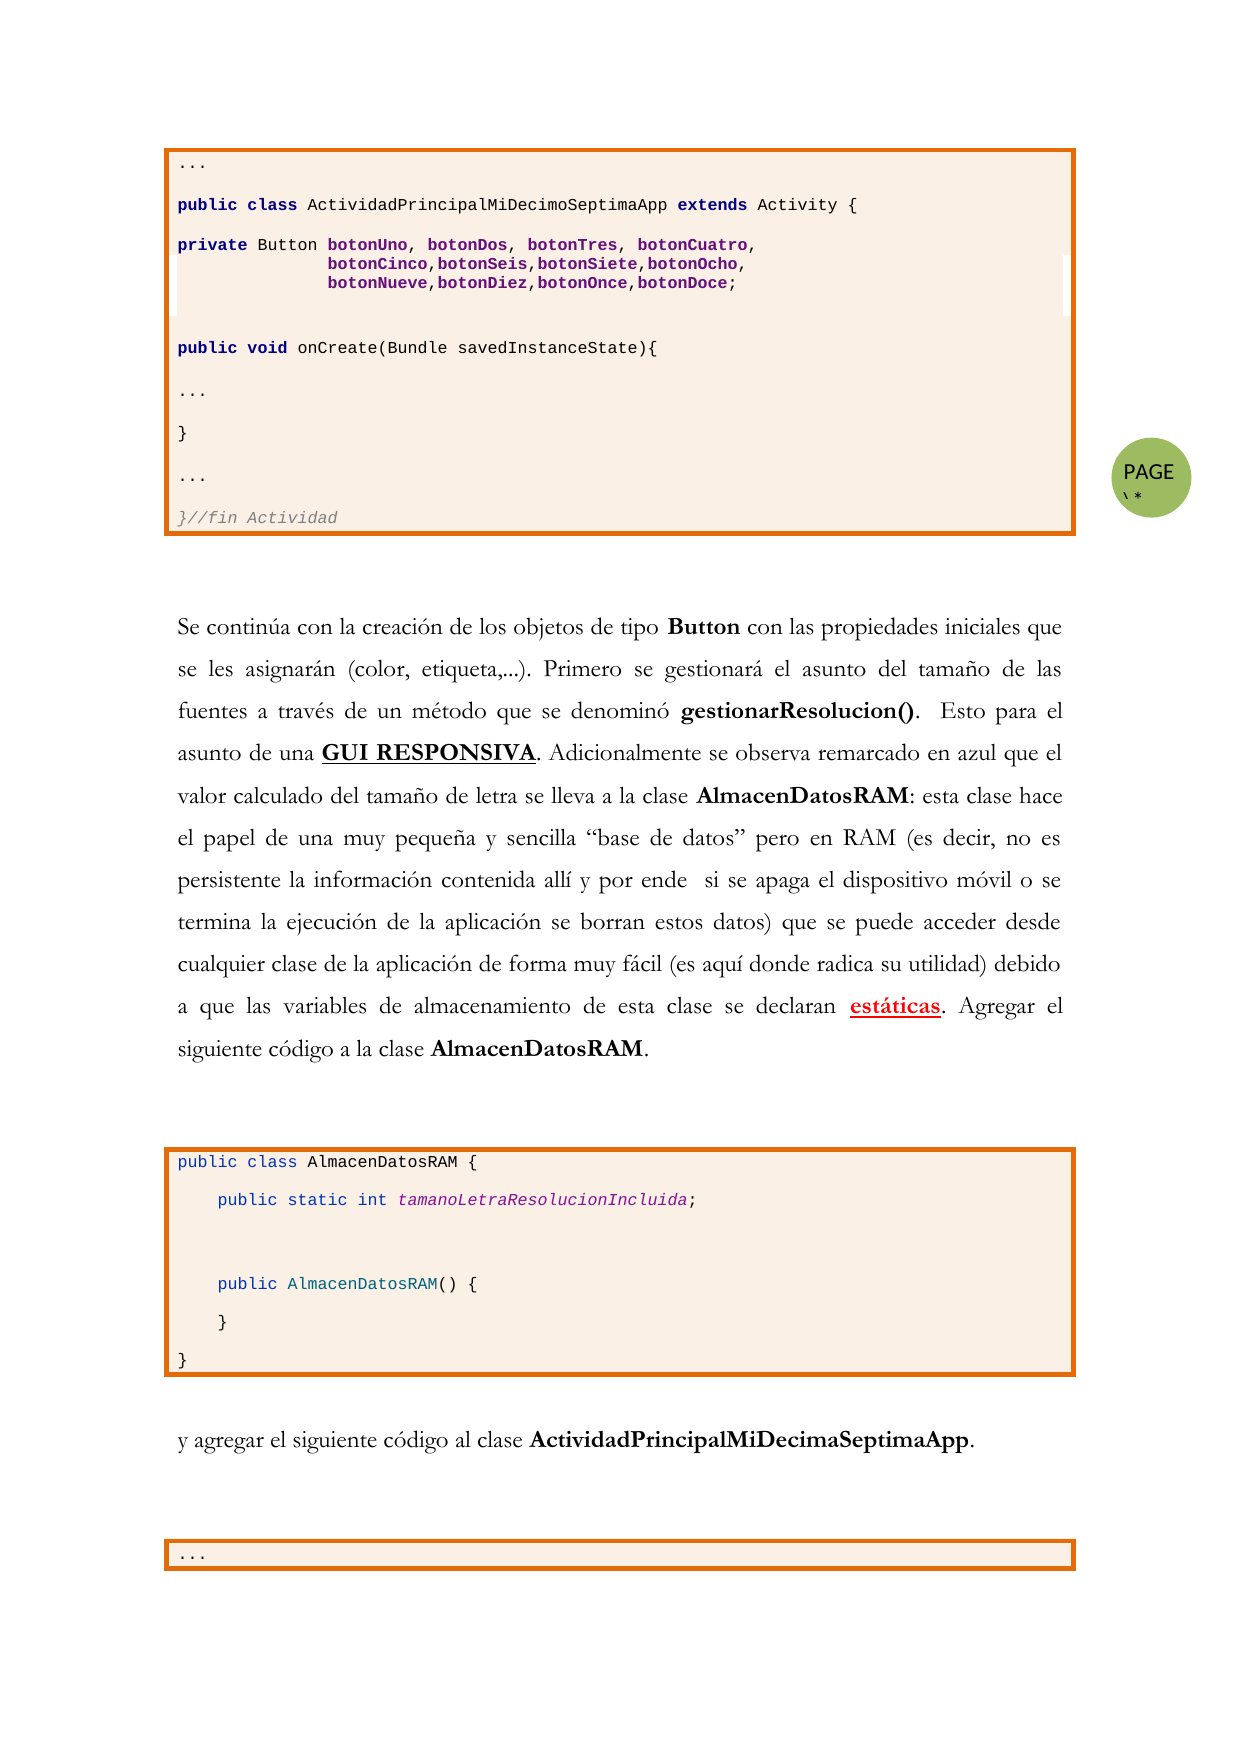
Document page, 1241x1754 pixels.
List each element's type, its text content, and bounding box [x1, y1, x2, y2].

text botonCinco,botonSeis,botonSiete,botonOcho, [177, 255, 1063, 274]
text public AlmacenDatosRAM() { } } [169, 1250, 1071, 1372]
text botonNueve,botonDiez,botonOnce,botonDoce; [177, 274, 1063, 293]
text private Button botonUno, botonDos, botonTres, botonCuatro, [169, 230, 1071, 255]
text } [169, 418, 1071, 444]
text ... [169, 1543, 1071, 1566]
text ... [169, 376, 1071, 401]
text }//fin Actividad [169, 503, 1071, 531]
text Se continúa con la creación de los objetos de tipo Button con las propiedades iniciales que se les asignarán (color, etiqueta,...). Primero se gestionará el asunto del tamaño de las fuentes a través de un método que se denominó gestionarResolucion(). Esto para el asunto de una GUI RESPONSIVA. Adicionalmente se observa remarcado en azul que el valor calculado del tamaño de letra se lleva a la clase AlmacenDatosRAM: esta clase hace el papel de una muy pequeña y sencilla “base de datos” pero en RAM (es decir, no es persistente la información contenida allí y por ende si se apaga el dispositivo móvil o se termina la ejecución de la aplicación se borran estos datos) que se puede acceder desde cualquier clase de la aplicación de forma muy fácil (es aquí donde radica su utilidad) debido a que las variables de almacenamiento de esta clase se declaran estáticas. Agregar el siguiente código a la clase AlmacenDatosRAM. [177, 613, 1063, 1063]
text public class ActividadPrincipalMiDecimoSeptimaApp extends Activity { [169, 190, 1071, 216]
text ... [169, 152, 1071, 173]
text y agregar el siguiente código al clase ActividadPrincipalMiDecimaSeptimaApp. [177, 1426, 1063, 1454]
text public class AlmacenDatosRAM { public static int tamanoLetraResolucionIncluida; [169, 1152, 1071, 1250]
text ... [169, 461, 1071, 486]
text public void onCreate(Bundle savedInstanceState){ [169, 333, 1071, 359]
